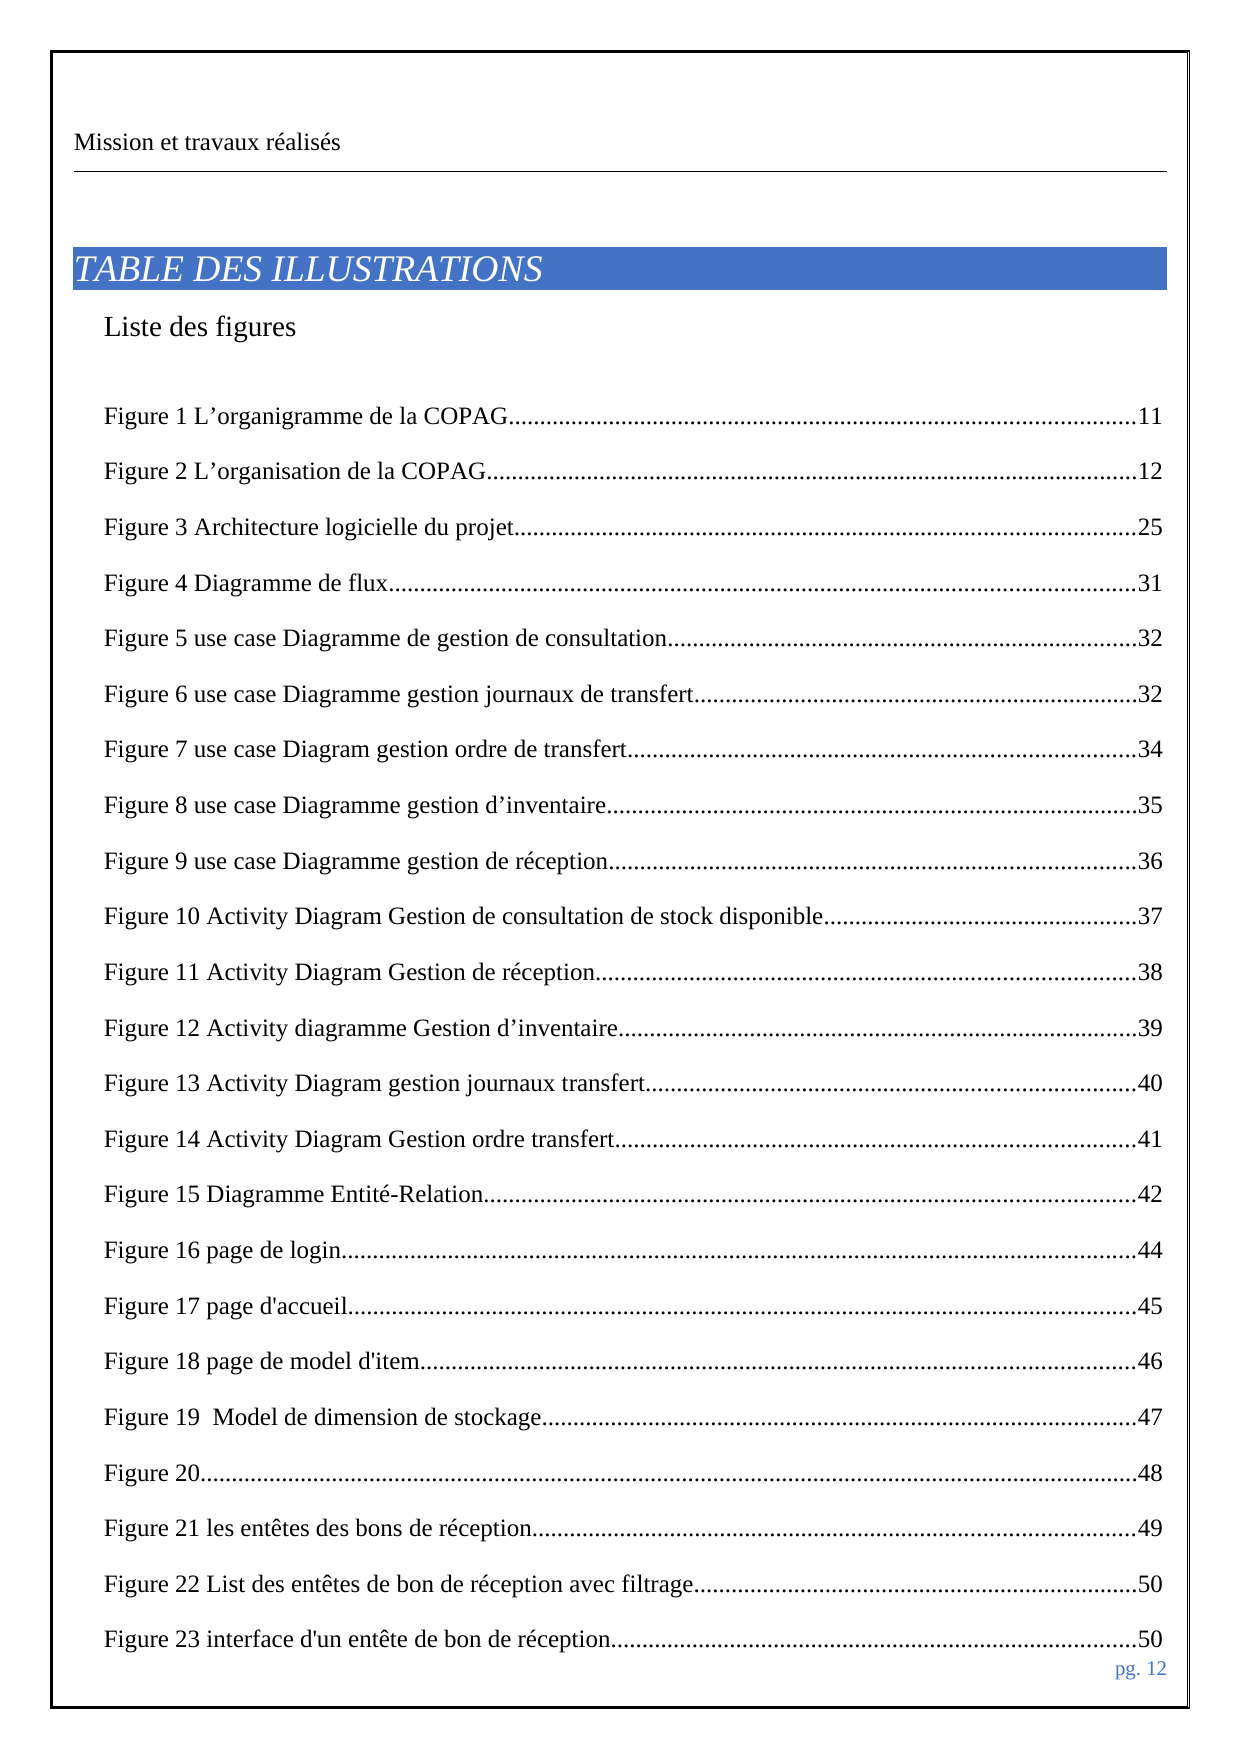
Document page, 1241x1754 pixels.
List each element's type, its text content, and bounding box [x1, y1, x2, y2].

text Figure 15 Diagramme Entité-Relation 42 [73, 1179, 1167, 1208]
text Figure 23 interface d'un entête de bon de réception 50 [73, 1624, 1167, 1653]
text Figure 1 L’organigramme de la COPAG 11 [73, 401, 1167, 429]
text Figure 7 use case Diagram gestion ordre de transfert 34 [73, 734, 1167, 763]
text Liste des figures [73, 309, 1167, 342]
text Figure 5 use case Diagramme de gestion de consultation 32 [73, 623, 1167, 652]
text Figure 10 Activity Diagram Gestion de consultation de stock disponible 37 [73, 901, 1167, 930]
text Figure 8 use case Diagramme gestion d’inventaire 35 [73, 790, 1167, 819]
text Figure 17 page d'accueil 45 [73, 1291, 1167, 1319]
text Figure 3 Architecture logicielle du projet 25 [73, 512, 1167, 541]
text Figure 2 L’organisation de la COPAG 12 [73, 456, 1167, 485]
text Figure 13 Activity Diagram gestion journaux transfert 40 [73, 1068, 1167, 1097]
text Figure 18 page de model d'item 46 [73, 1346, 1167, 1375]
text Figure 6 use case Diagramme gestion journaux de transfert 32 [73, 679, 1167, 708]
text Figure 12 Activity diagramme Gestion d’inventaire 39 [73, 1013, 1167, 1041]
text Figure 19 Model de dimension de stockage 47 [73, 1402, 1167, 1431]
text Figure 11 Activity Diagram Gestion de réception 38 [73, 957, 1167, 986]
text Figure 20 48 [73, 1458, 1167, 1486]
text Figure 9 use case Diagramme gestion de réception 36 [73, 846, 1167, 874]
text Figure 4 Diagramme de flux 31 [73, 568, 1167, 596]
subtitle TABLE DES ILLUSTRATIONS [73, 247, 1167, 290]
text Figure 21 les entêtes des bons de réception 49 [73, 1513, 1167, 1542]
text Figure 14 Activity Diagram Gestion ordre transfert 41 [73, 1124, 1167, 1153]
text Figure 16 page de login 44 [73, 1235, 1167, 1264]
text Figure 22 List des entêtes de bon de réception avec filtrage 50 [73, 1569, 1167, 1598]
